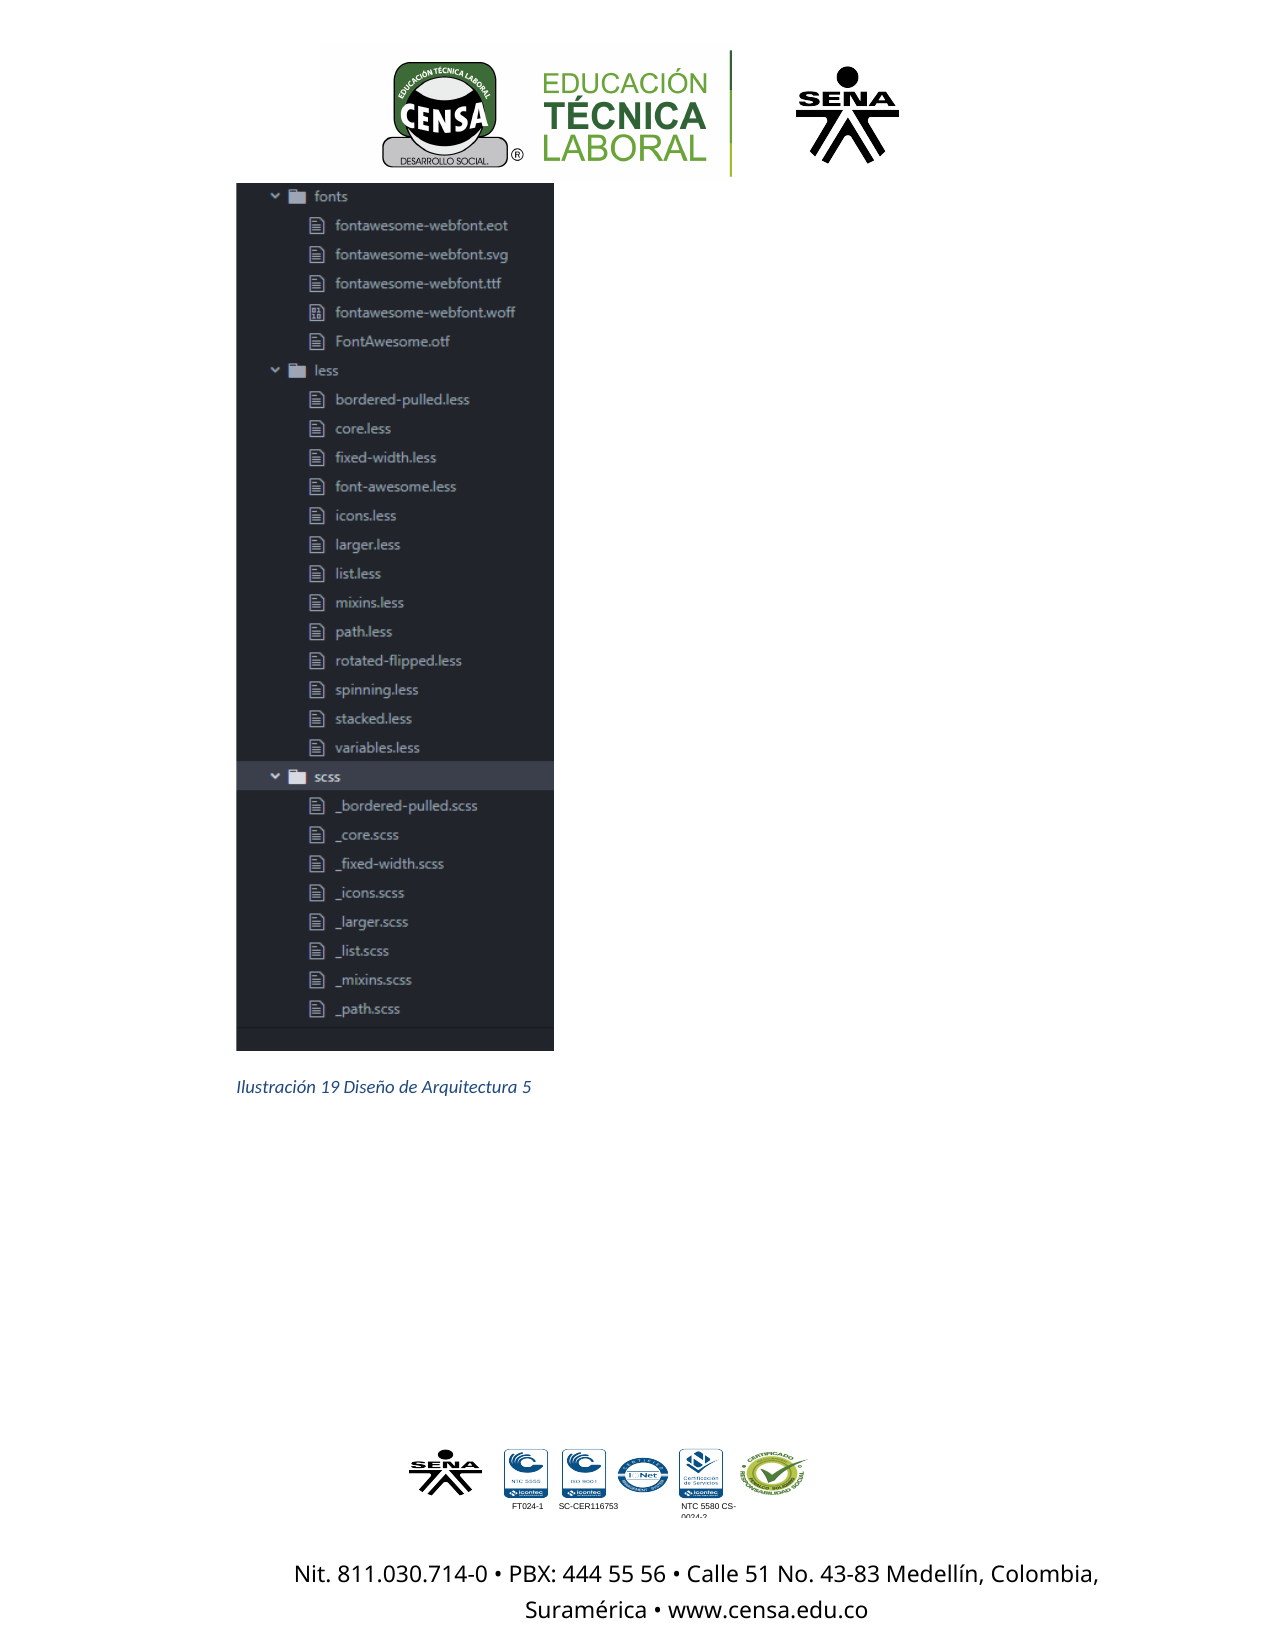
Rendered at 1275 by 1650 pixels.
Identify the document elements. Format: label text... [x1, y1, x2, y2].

picture [615, 1454, 671, 1494]
picture [673, 1446, 729, 1501]
picture [556, 1446, 612, 1501]
picture [789, 59, 906, 171]
picture [320, 42, 733, 180]
picture [236, 183, 554, 1051]
picture [404, 1446, 487, 1499]
picture [498, 1446, 554, 1501]
picture [732, 1446, 815, 1501]
